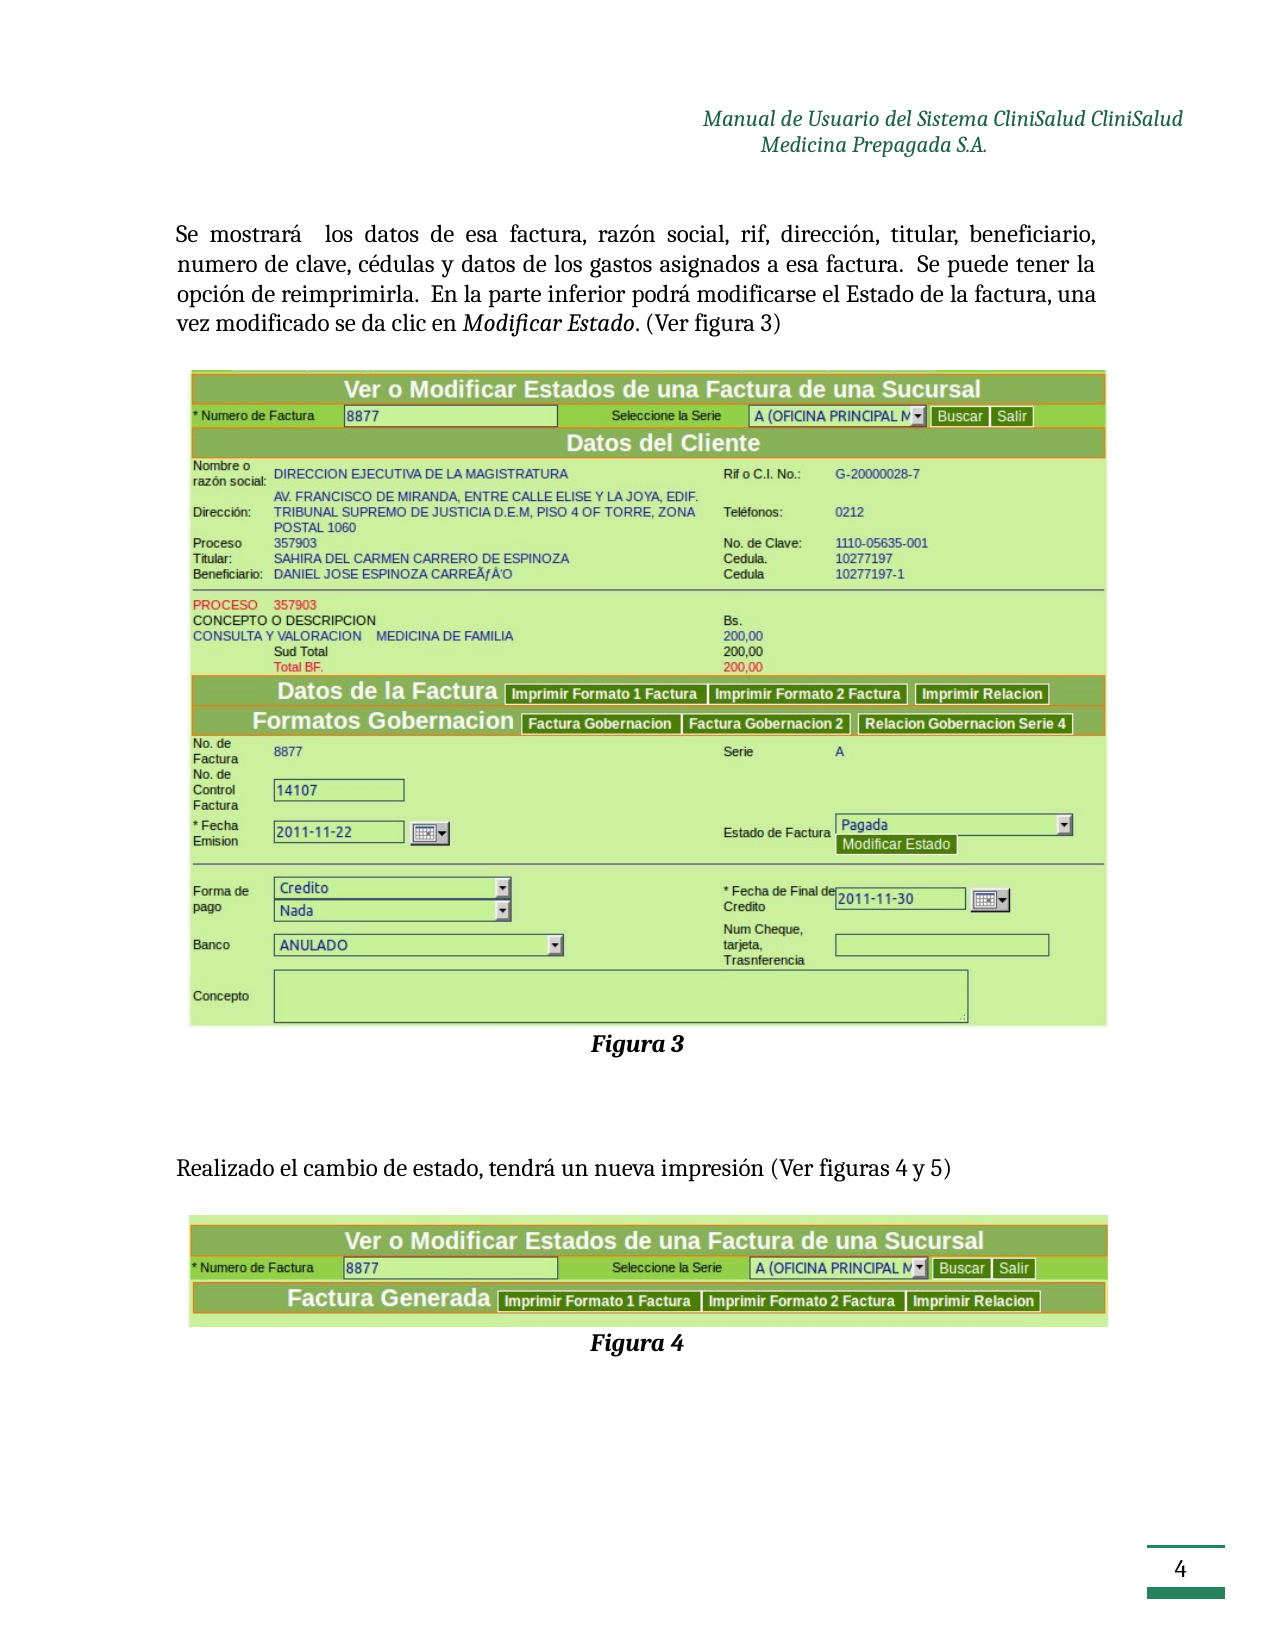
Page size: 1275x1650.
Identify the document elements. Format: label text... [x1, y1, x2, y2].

picture [187, 370, 1109, 1028]
picture [187, 1215, 1109, 1327]
text Se mostrará los datos de esa factura, razón social, rif, dirección, titular, beneficiario, numero de clave, cédulas y datos de los gastos asignados a esa factura. Se puede tener la opción de reimprimirla. En la parte inferior podrá modificarse el Estado de la factura, una vez modificado se da clic en Modificar Estado. (Ver figura 3) [176, 220, 1098, 338]
text Realizado el cambio de estado, tendrá un nueva impresión (Ver figuras 4 y 5) [176, 1154, 1193, 1183]
text Figura 4 [248, 1329, 1027, 1357]
text Figura 3 [248, 1029, 1027, 1058]
